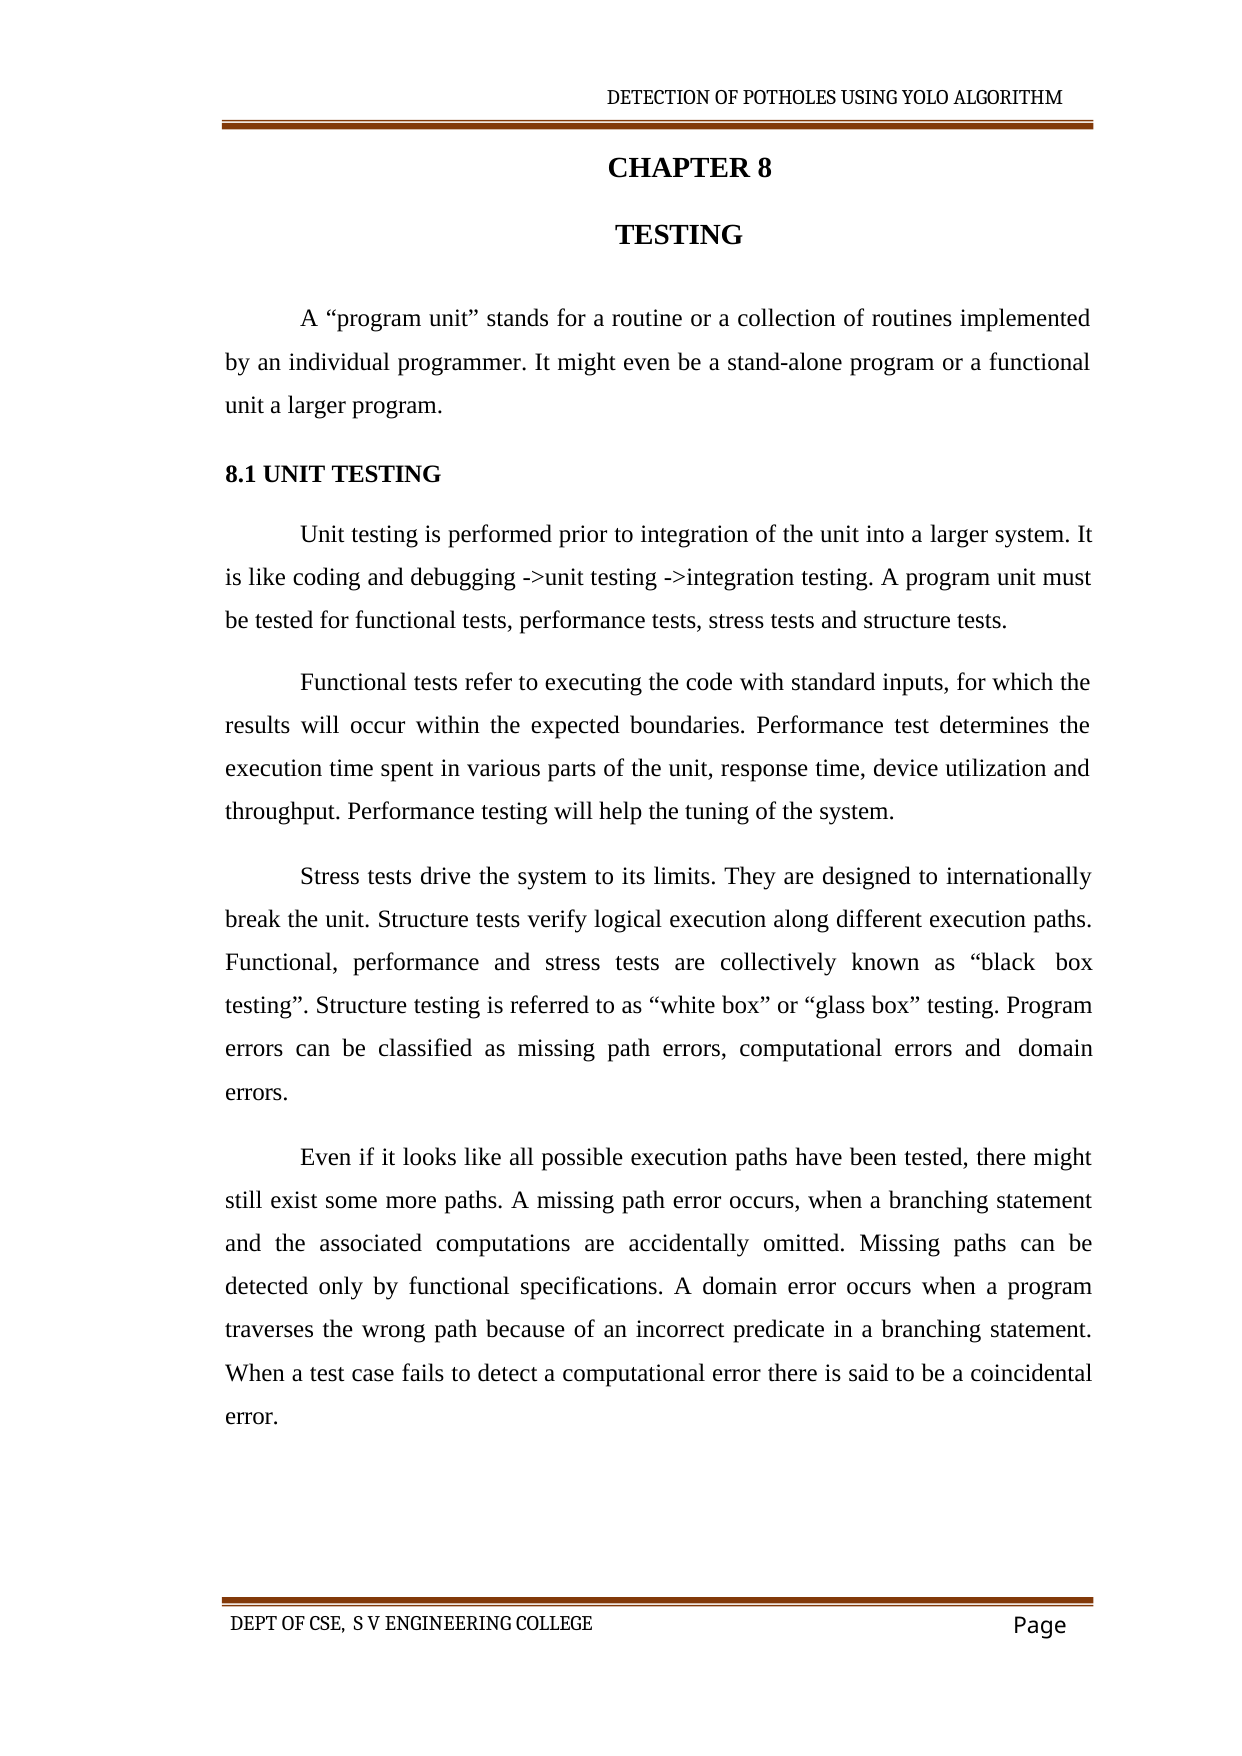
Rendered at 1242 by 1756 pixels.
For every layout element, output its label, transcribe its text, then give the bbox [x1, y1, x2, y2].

text Unit testing is performed prior to integration of the unit into a larger system. It is like coding and debugging ->unit testing ->integration testing. A program unit must be tested for functional tests, performance tests, stress tests and structure tests. [225, 519, 1092, 634]
text Functional tests refer to executing the code with standard inputs, for which the results will occur within the expected boundaries. Performance test determines the execution time spent in various parts of the unit, response time, device utilization and throughput. Performance testing will help the tuning of the system. [225, 667, 1091, 825]
text A “program unit” stands for a routine or a collection of routines implemented by an individual programmer. It might even be a stand-alone program or a functional unit a larger program. [225, 303, 1092, 418]
text Stress tests drive the system to its limits. They are designed to internationally break the unit. Structure tests verify logical execution along different execution paths. Functional, performance and stress tests are collectively known as “black box testing”. Structure testing is referred to as “white box” or “glass box” testing. Program errors can be classified as missing path errors, computational errors and domain errors. [225, 861, 1093, 1105]
subtitle CHAPTER 8 TESTING [607, 150, 884, 251]
subtitle UNIT TESTING [225, 459, 1110, 488]
text Even if it looks like all possible execution paths have been tested, there might still exist some more paths. A missing path error occurs, when a branching statement and the associated computations are accidentally omitted. Missing paths can be detected only by functional specifications. A domain error occurs when a program traverses the wrong path because of an incorrect predicate in a branching statement. When a test case fails to detect a computational error there is said to be a coincidental error. [225, 1142, 1093, 1429]
